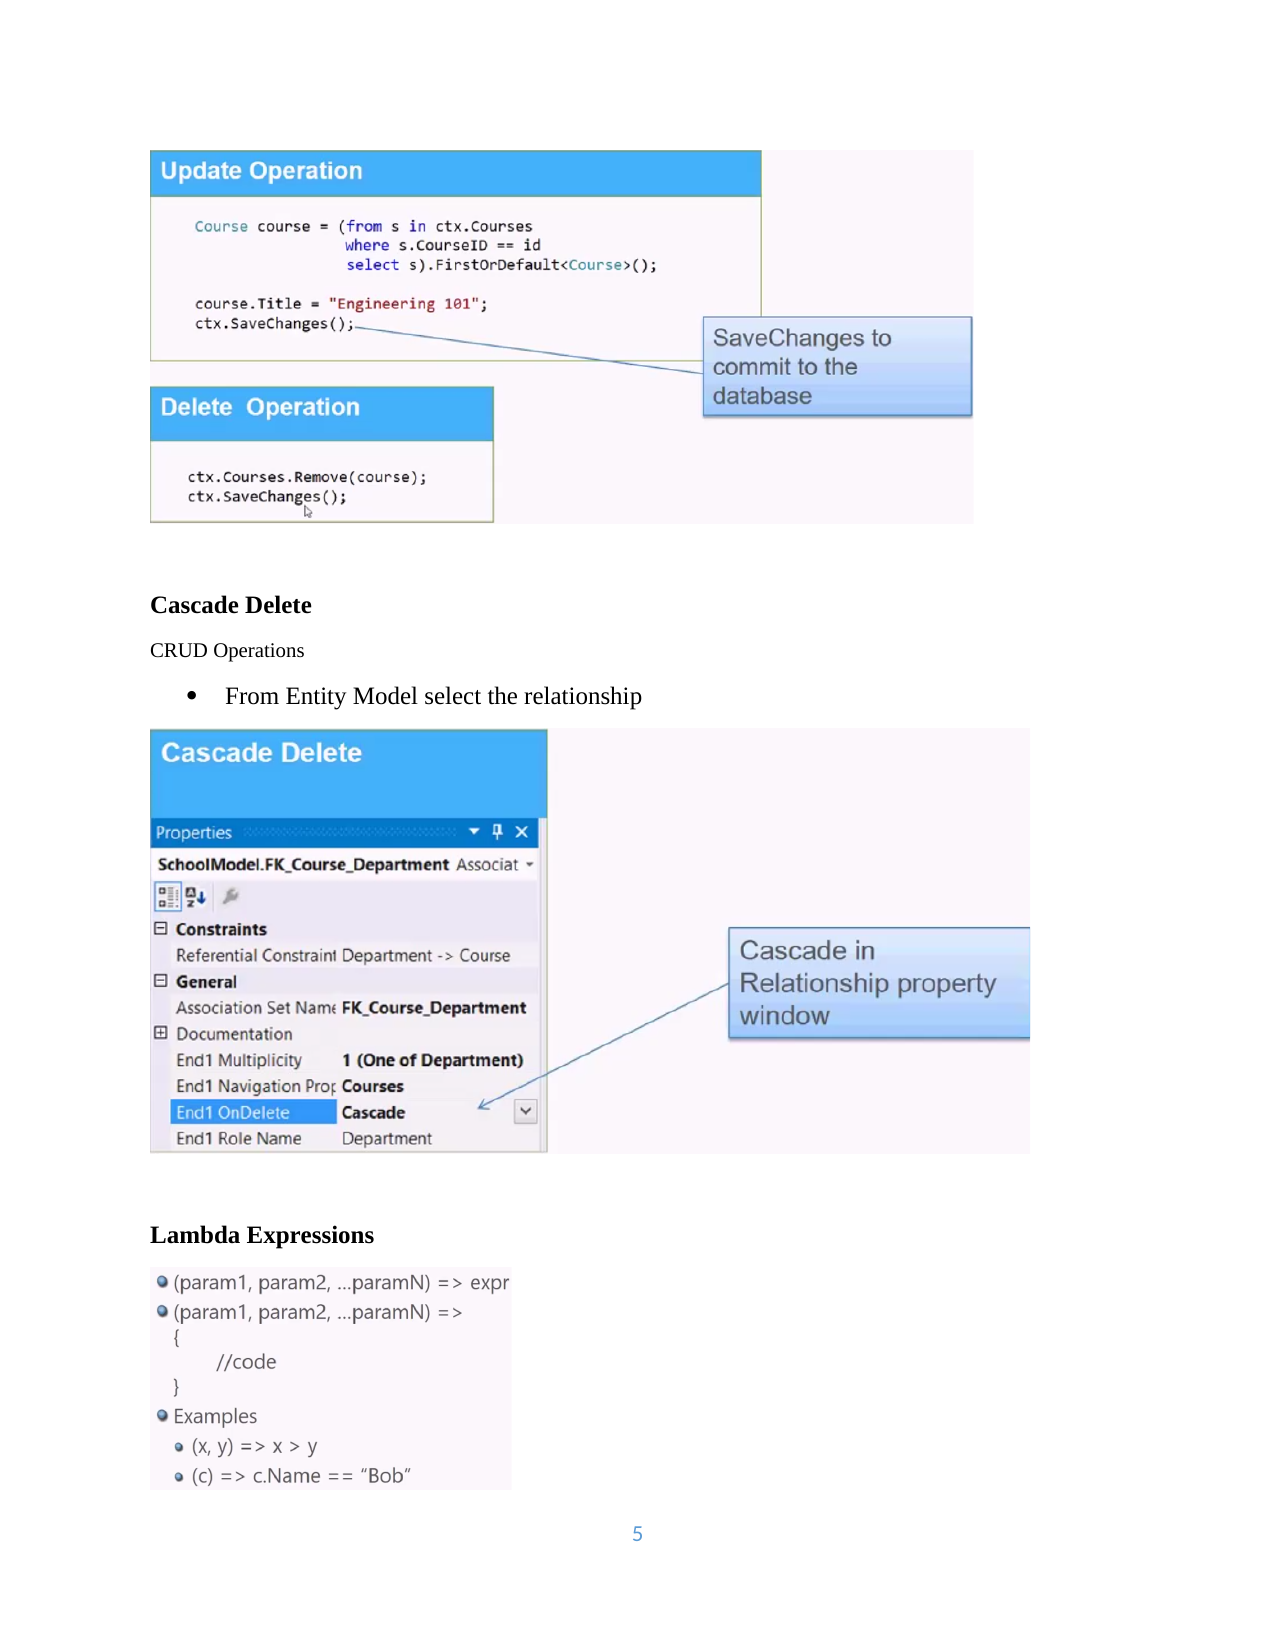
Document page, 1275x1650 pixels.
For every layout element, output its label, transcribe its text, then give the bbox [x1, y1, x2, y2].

text CRUD Operations [150, 638, 1125, 662]
picture [150, 1267, 512, 1490]
picture [150, 728, 1030, 1154]
text Lambda Expressions [150, 1220, 1125, 1249]
text Cascade Delete [150, 591, 1125, 619]
picture [150, 150, 974, 524]
list From Entity Model select the relationship [187, 681, 1125, 709]
